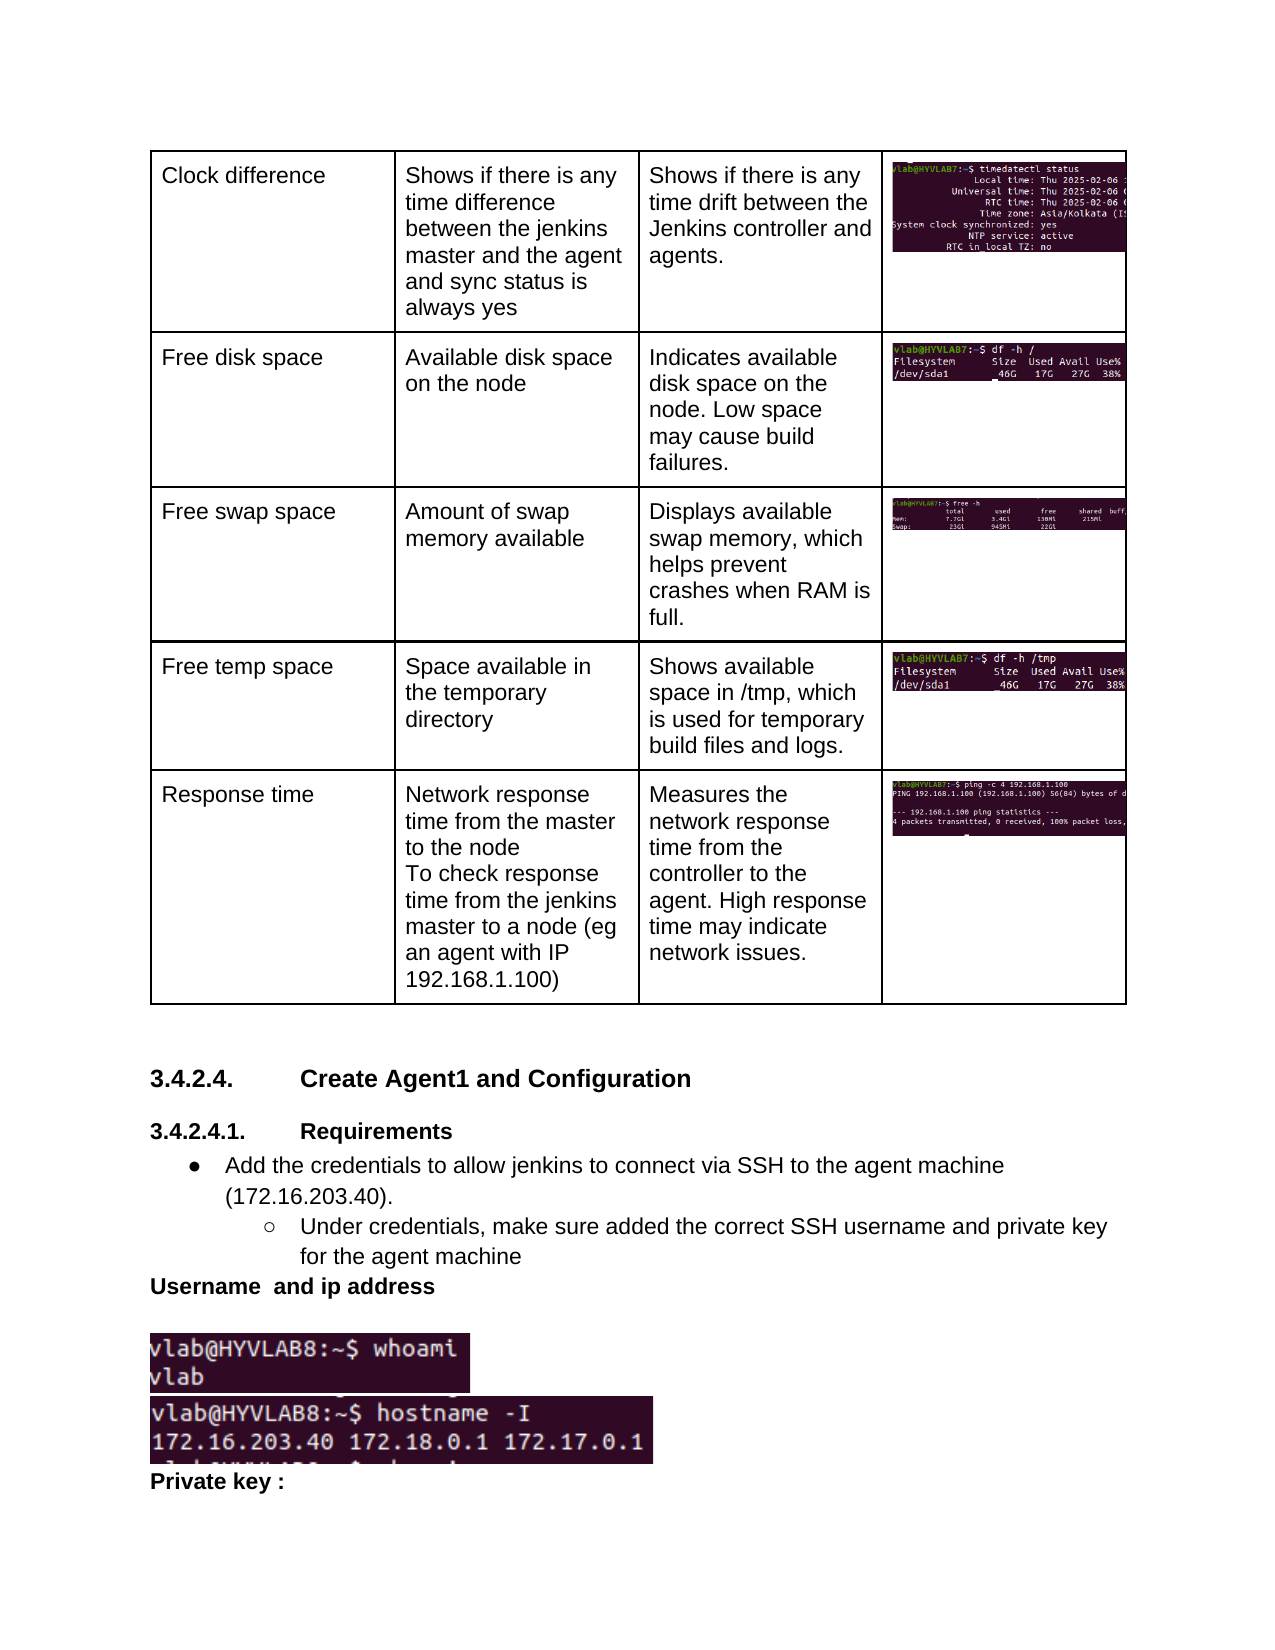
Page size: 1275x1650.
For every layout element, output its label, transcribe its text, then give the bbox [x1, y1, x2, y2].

table_cell Free swap space [152, 488, 394, 640]
table_cell Displays available swap memory, which helps prevent crashes when RAM is full. [640, 488, 881, 640]
text Username and ip address [150, 1273, 1125, 1299]
table_cell Response time [152, 771, 394, 1002]
subtitle 3.4.2.4.1. Requirements [150, 1118, 1125, 1144]
table_cell [883, 771, 1125, 1002]
table_cell Shows if there is any time drift between the Jenkins controller and agents. [640, 152, 881, 331]
table_cell [883, 333, 1125, 486]
list Under credentials, make sure added the correct SSH username and private key for the agent machine [262, 1213, 1125, 1269]
table_cell Free temp space [152, 643, 394, 769]
table_cell Measures the network response time from the controller to the agent. High response time may indicate network issues. [640, 771, 881, 1002]
picture [892, 498, 1127, 530]
table_cell Amount of swap memory available [396, 488, 638, 640]
picture [150, 1396, 654, 1464]
table_cell Shows if there is any time difference between the jenkins master and the agent and sync status is always yes [396, 152, 638, 331]
picture [892, 652, 1127, 691]
list Add the credentials to allow jenkins to connect via SSH to the agent machine (172.16.203.40). [187, 1152, 1125, 1209]
table_cell Clock difference [152, 152, 394, 331]
picture [892, 162, 1127, 252]
table_cell Network response time from the master to the node To check response time from the jenkins master to a node (eg an agent with IP 192.168.1.100) [396, 771, 638, 1002]
subtitle 3.4.2.4. Create Agent1 and Configuration [150, 1064, 1125, 1093]
picture [150, 1333, 471, 1393]
text Private key : [150, 1468, 1125, 1494]
table_cell Space available in the temporary directory [396, 643, 638, 769]
picture [892, 343, 1127, 381]
table_cell Indicates available disk space on the node. Low space may cause build failures. [640, 333, 881, 486]
picture [892, 781, 1127, 836]
table_cell Available disk space on the node [396, 333, 638, 486]
table_cell Free disk space [152, 333, 394, 486]
table_cell Shows available space in /tmp, which is used for temporary build files and logs. [640, 643, 881, 769]
table_cell [883, 488, 1125, 640]
table_cell [883, 152, 1125, 331]
table_cell [883, 643, 1125, 769]
